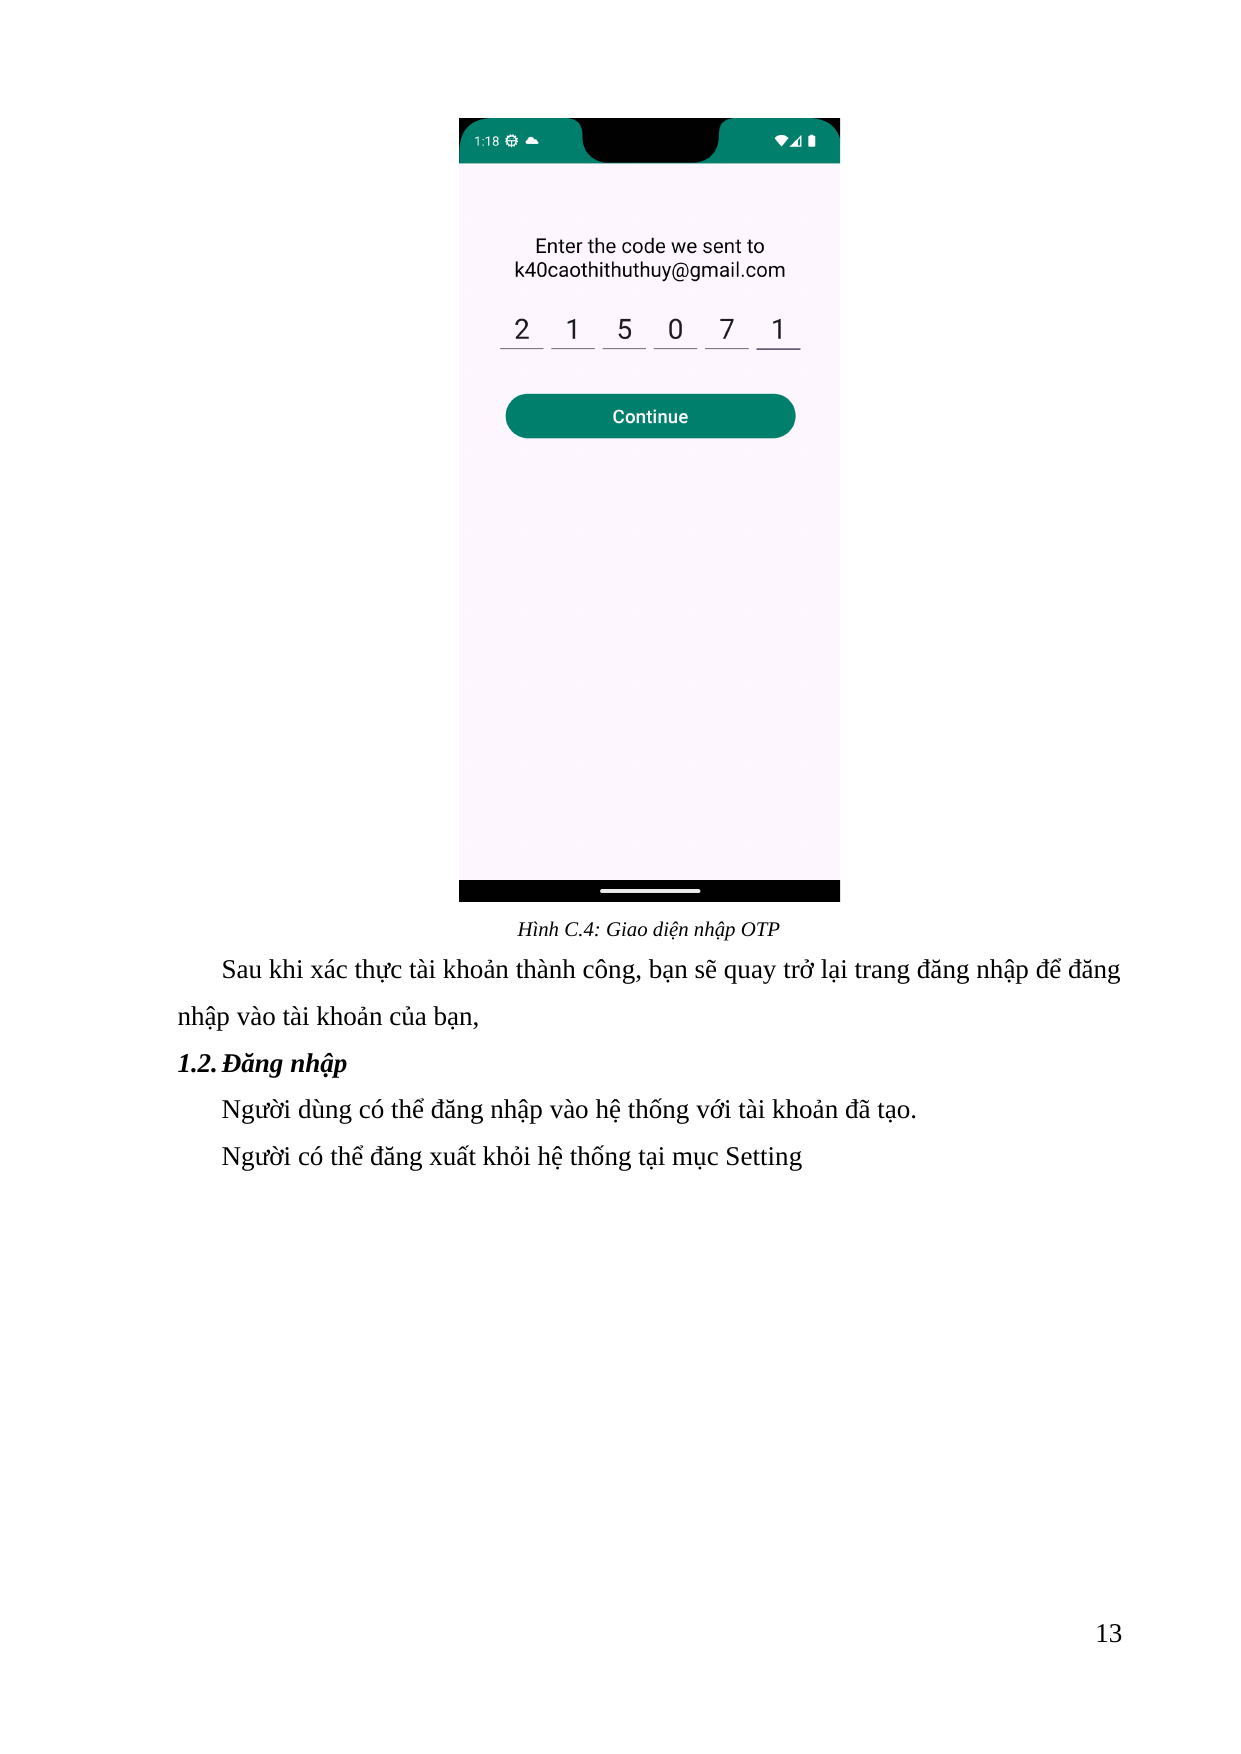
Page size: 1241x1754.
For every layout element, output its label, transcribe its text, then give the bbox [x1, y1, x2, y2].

text Người dùng có thể đăng nhập vào hệ thống với tài khoản đã tạo. [177, 1093, 1122, 1124]
text Người có thể đăng xuất khỏi hệ thống tại mục Setting [177, 1140, 1122, 1171]
picture [459, 118, 841, 902]
subtitle Đăng nhập [177, 1047, 1122, 1078]
text Sau khi xác thực tài khoản thành công, bạn sẽ quay trở lại trang đăng nhập để đăng nhập vào tài khoản của bạn, [177, 953, 1122, 1031]
